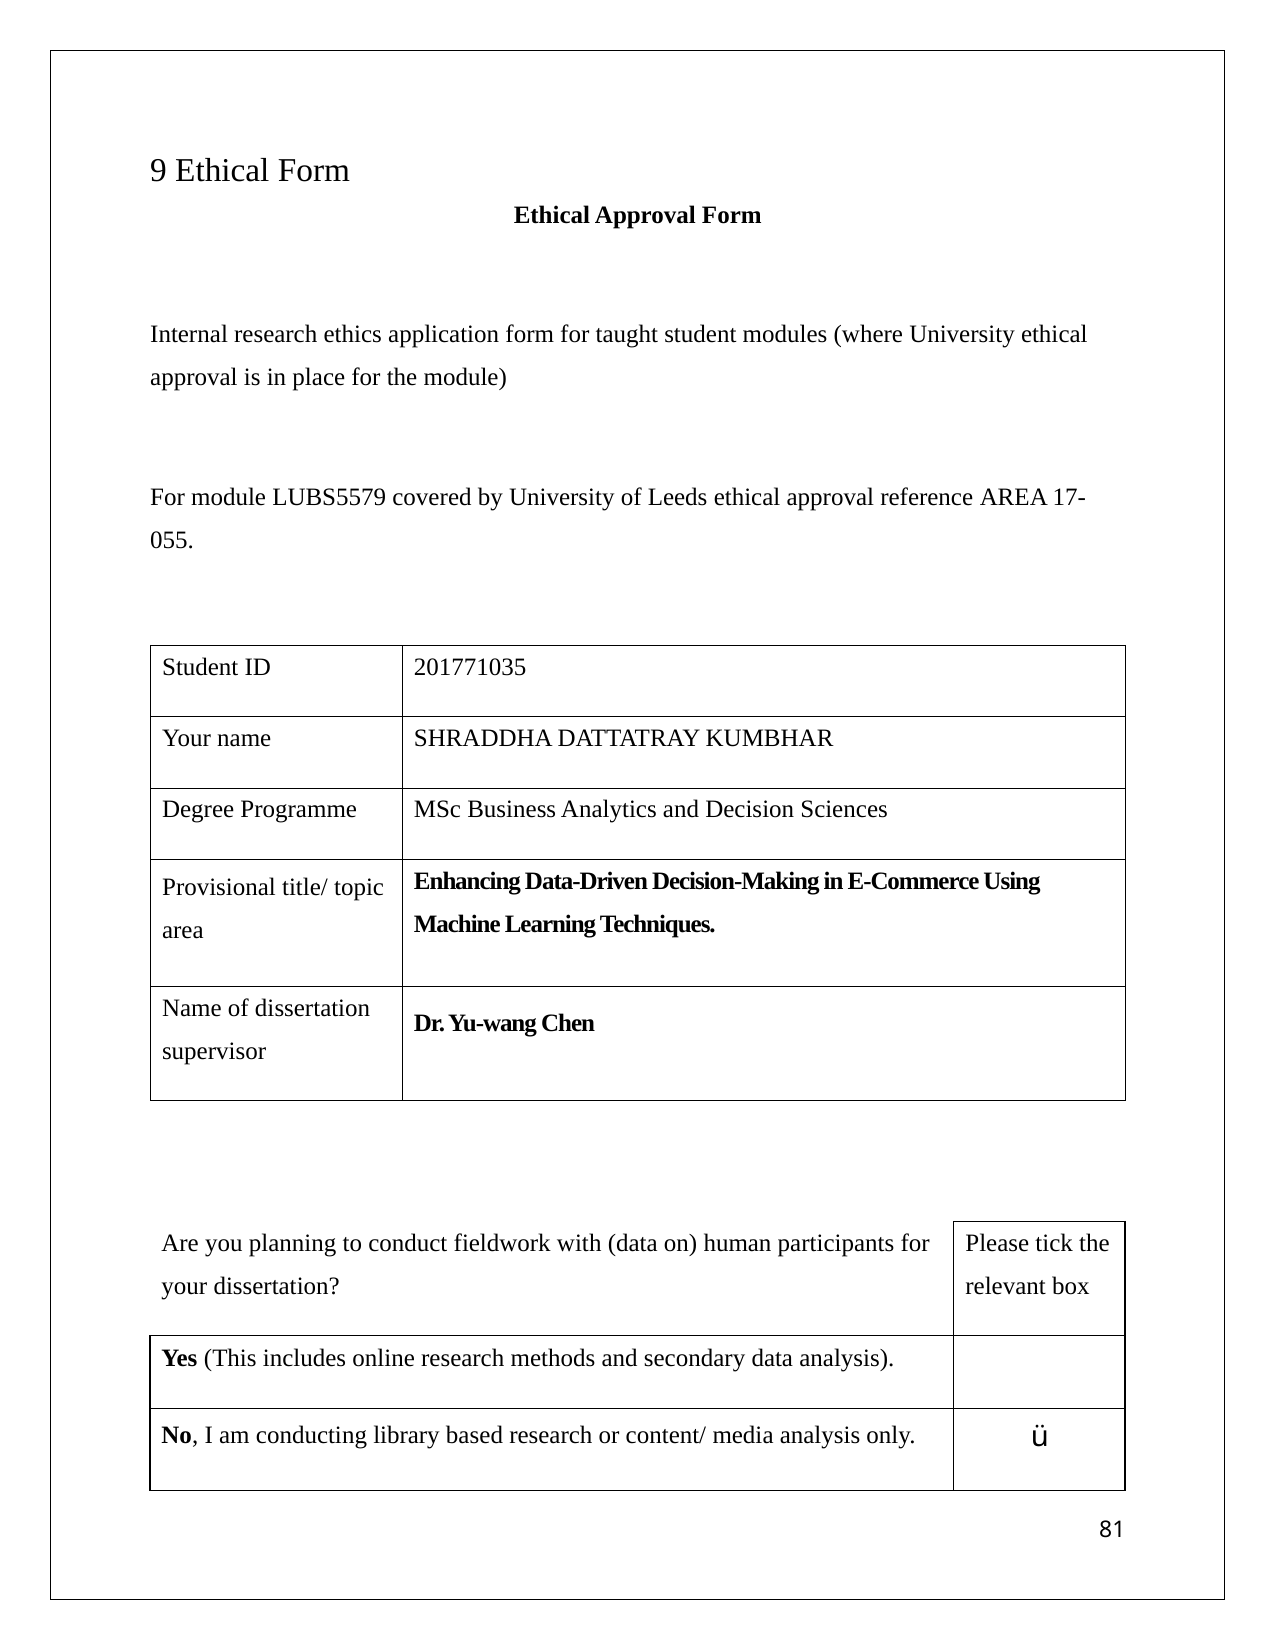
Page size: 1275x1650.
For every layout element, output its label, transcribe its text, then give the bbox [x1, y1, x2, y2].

text For module LUBS5579 covered by University of Leeds ethical approval reference AREA 17-055. [150, 482, 1125, 554]
table_cell MSc Business Analytics and Decision Sciences [403, 789, 1125, 859]
table_cell Enhancing Data-Driven Decision-Making in E-Commerce Using Machine Learning Techniques. [403, 860, 1125, 986]
table_cell Your name [151, 717, 402, 788]
table_cell No, I am conducting library based research or content/ media analysis only. [151, 1409, 953, 1490]
table_header Please tick the relevant box [954, 1222, 1124, 1335]
table_cell Dr. Yu-wang Chen [403, 987, 1125, 1100]
table_header Are you planning to conduct fieldwork with (data on) human participants for your dissertation? [150, 1221, 953, 1335]
table_header 201771035 [403, 646, 1125, 716]
text Ethical Approval Form [150, 200, 1125, 228]
subtitle 9 Ethical Form [150, 150, 1125, 188]
text Internal research ethics application form for taught student modules (where University ethical approval is in place for the module) [150, 319, 1125, 391]
table_cell ü [954, 1409, 1124, 1490]
table_cell Yes (This includes online research methods and secondary data analysis). [151, 1336, 953, 1408]
table_cell Name of dissertation supervisor [151, 987, 402, 1100]
table_cell Degree Programme [151, 789, 402, 859]
table_cell [954, 1336, 1124, 1408]
table_header Student ID [151, 646, 402, 716]
table_cell SHRADDHA DATTATRAY KUMBHAR [403, 717, 1125, 788]
table_cell Provisional title/ topic area [151, 860, 402, 986]
